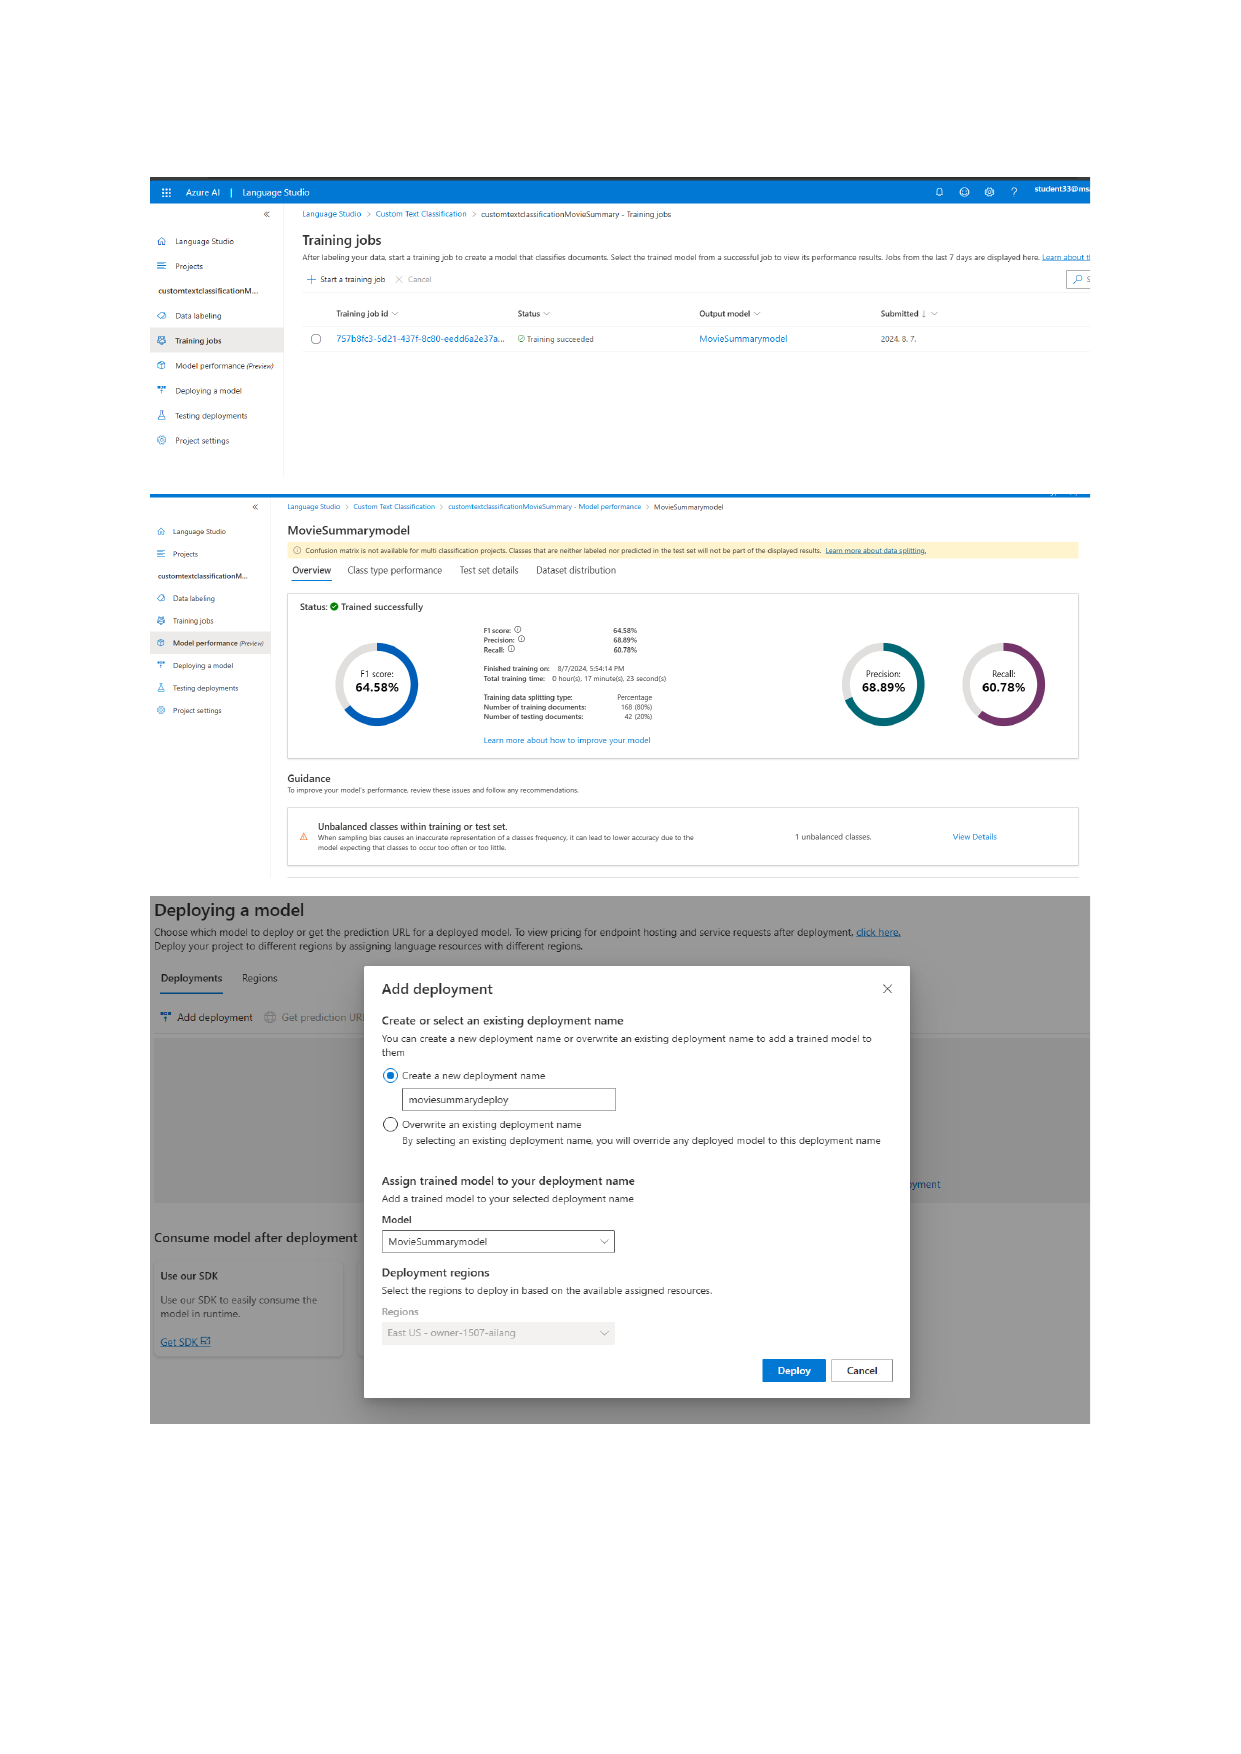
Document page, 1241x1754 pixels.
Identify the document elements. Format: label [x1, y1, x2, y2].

picture [150, 896, 1091, 1424]
picture [150, 494, 1091, 878]
picture [150, 177, 1091, 476]
